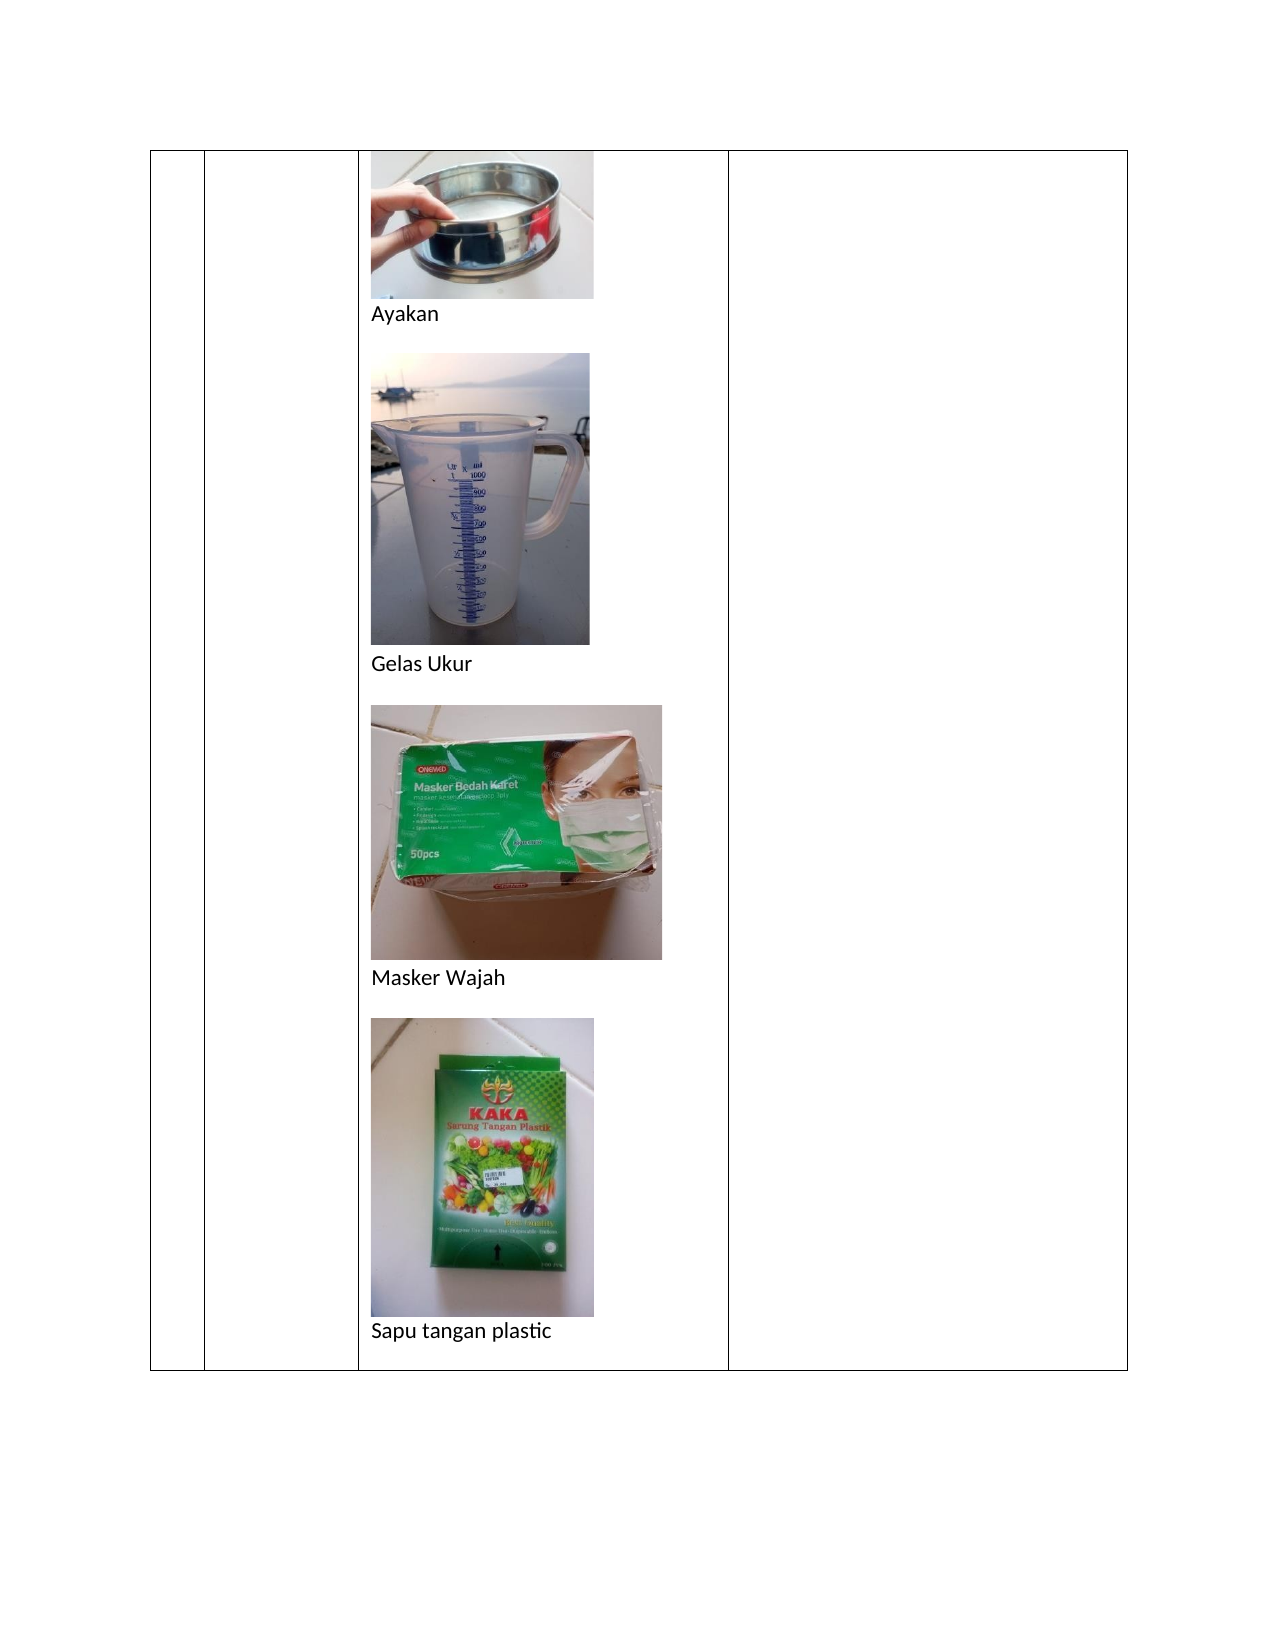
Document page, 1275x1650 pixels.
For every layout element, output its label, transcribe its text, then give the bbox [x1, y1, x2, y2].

table_header Ayakan Gelas Ukur Masker Wajah Sapu tangan plastic [359, 151, 728, 1370]
table_header [205, 151, 358, 1370]
picture [370, 705, 663, 960]
picture [370, 151, 594, 299]
picture [370, 353, 590, 645]
table_header [729, 151, 1127, 1370]
table_header [151, 151, 204, 1370]
picture [370, 1018, 594, 1317]
